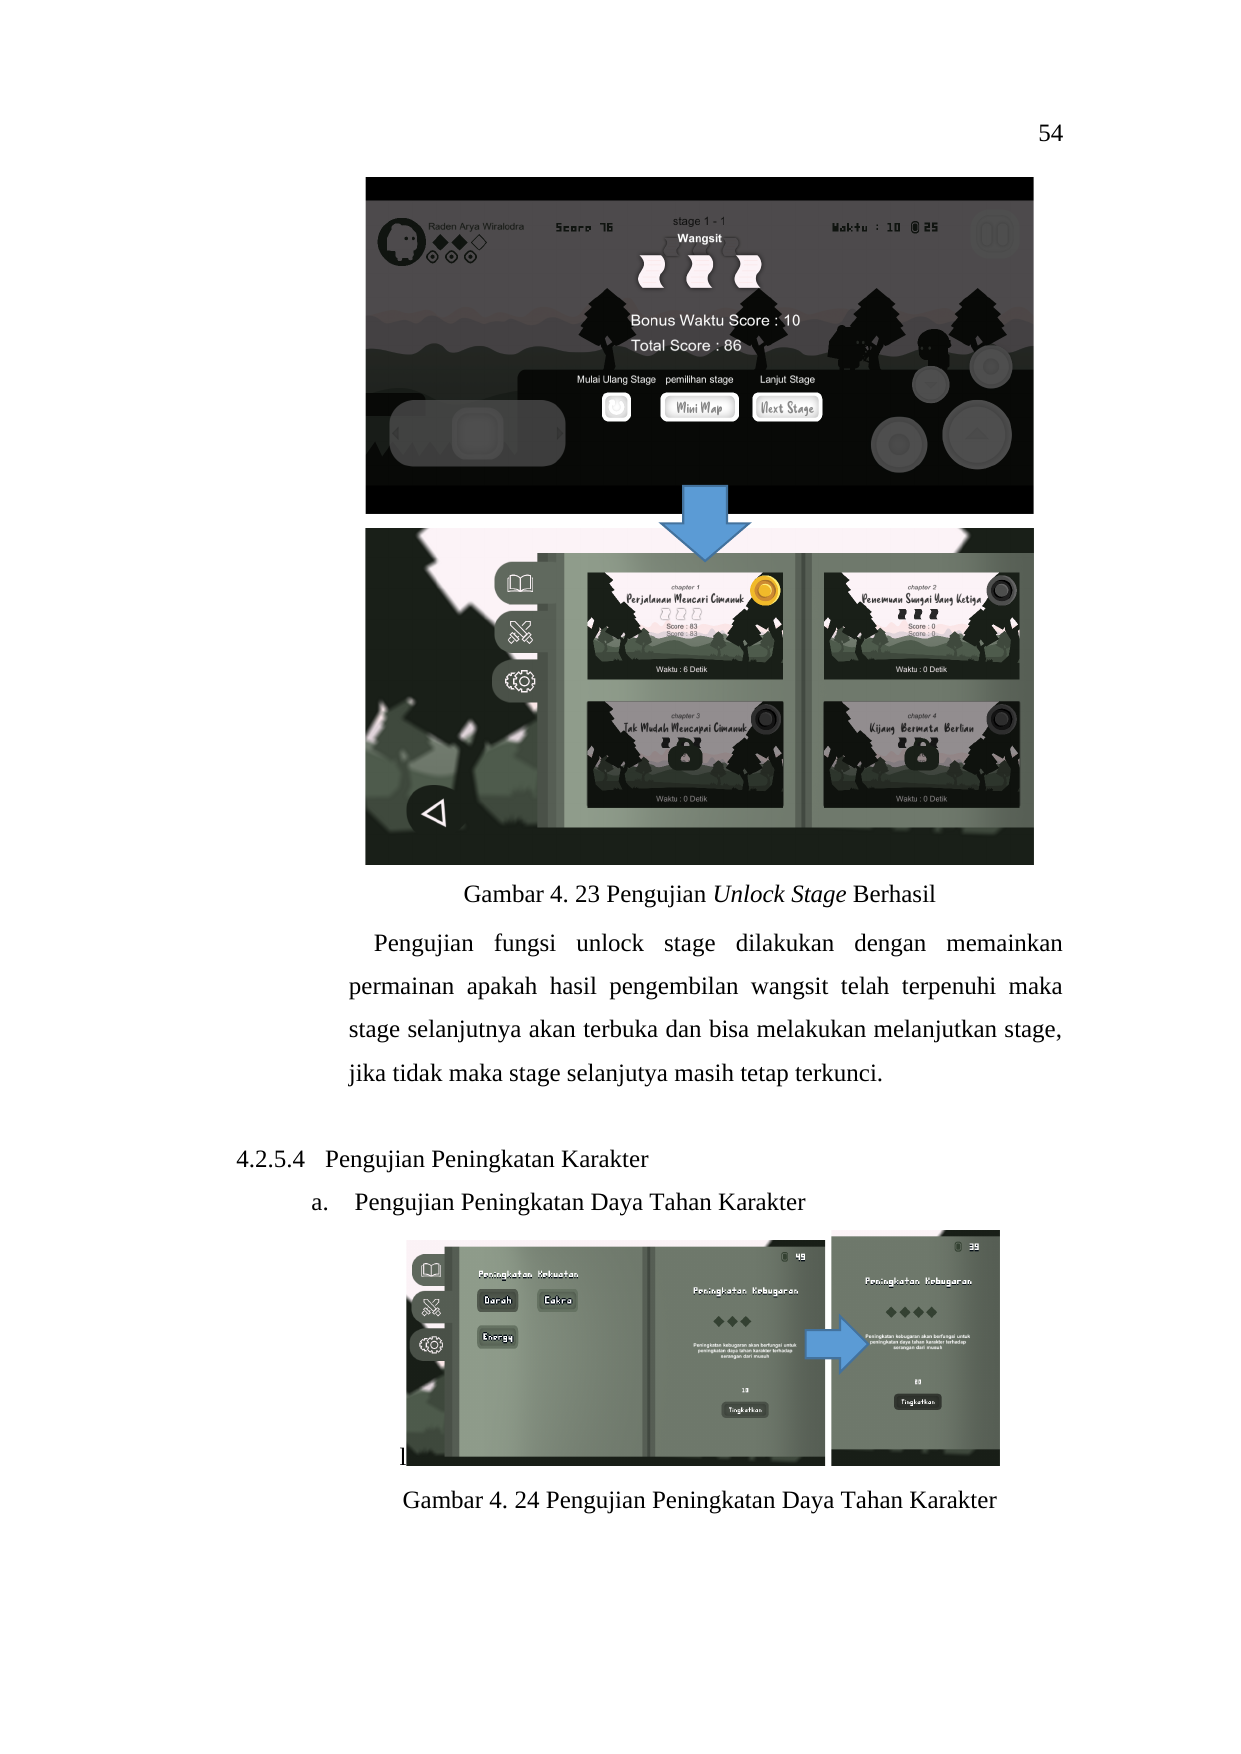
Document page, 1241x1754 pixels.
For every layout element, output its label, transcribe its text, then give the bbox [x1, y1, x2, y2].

text Gambar 4. 23 Pengujian Unlock Stage Berhasil [336, 879, 1063, 907]
picture [365, 528, 1034, 865]
list Pengujian Peningkatan Daya Tahan Karakter [311, 1187, 1063, 1216]
picture [831, 1230, 1000, 1466]
text Pengujian fungsi unlock stage dilakukan dengan memainkan permainan apakah hasil pengembilan wangsit telah terpenuhi maka stage selanjutnya akan terbuka dan bisa melakukan melanjutkan stage, jika tidak maka stage selanjutya masih tetap terkunci. [349, 928, 1063, 1086]
list Pengujian Peningkatan Karakter [236, 1144, 1063, 1173]
text Gambar 4. 24 Pengujian Peningkatan Daya Tahan Karakter [336, 1485, 1063, 1514]
picture [406, 1240, 826, 1466]
picture [365, 177, 1034, 514]
